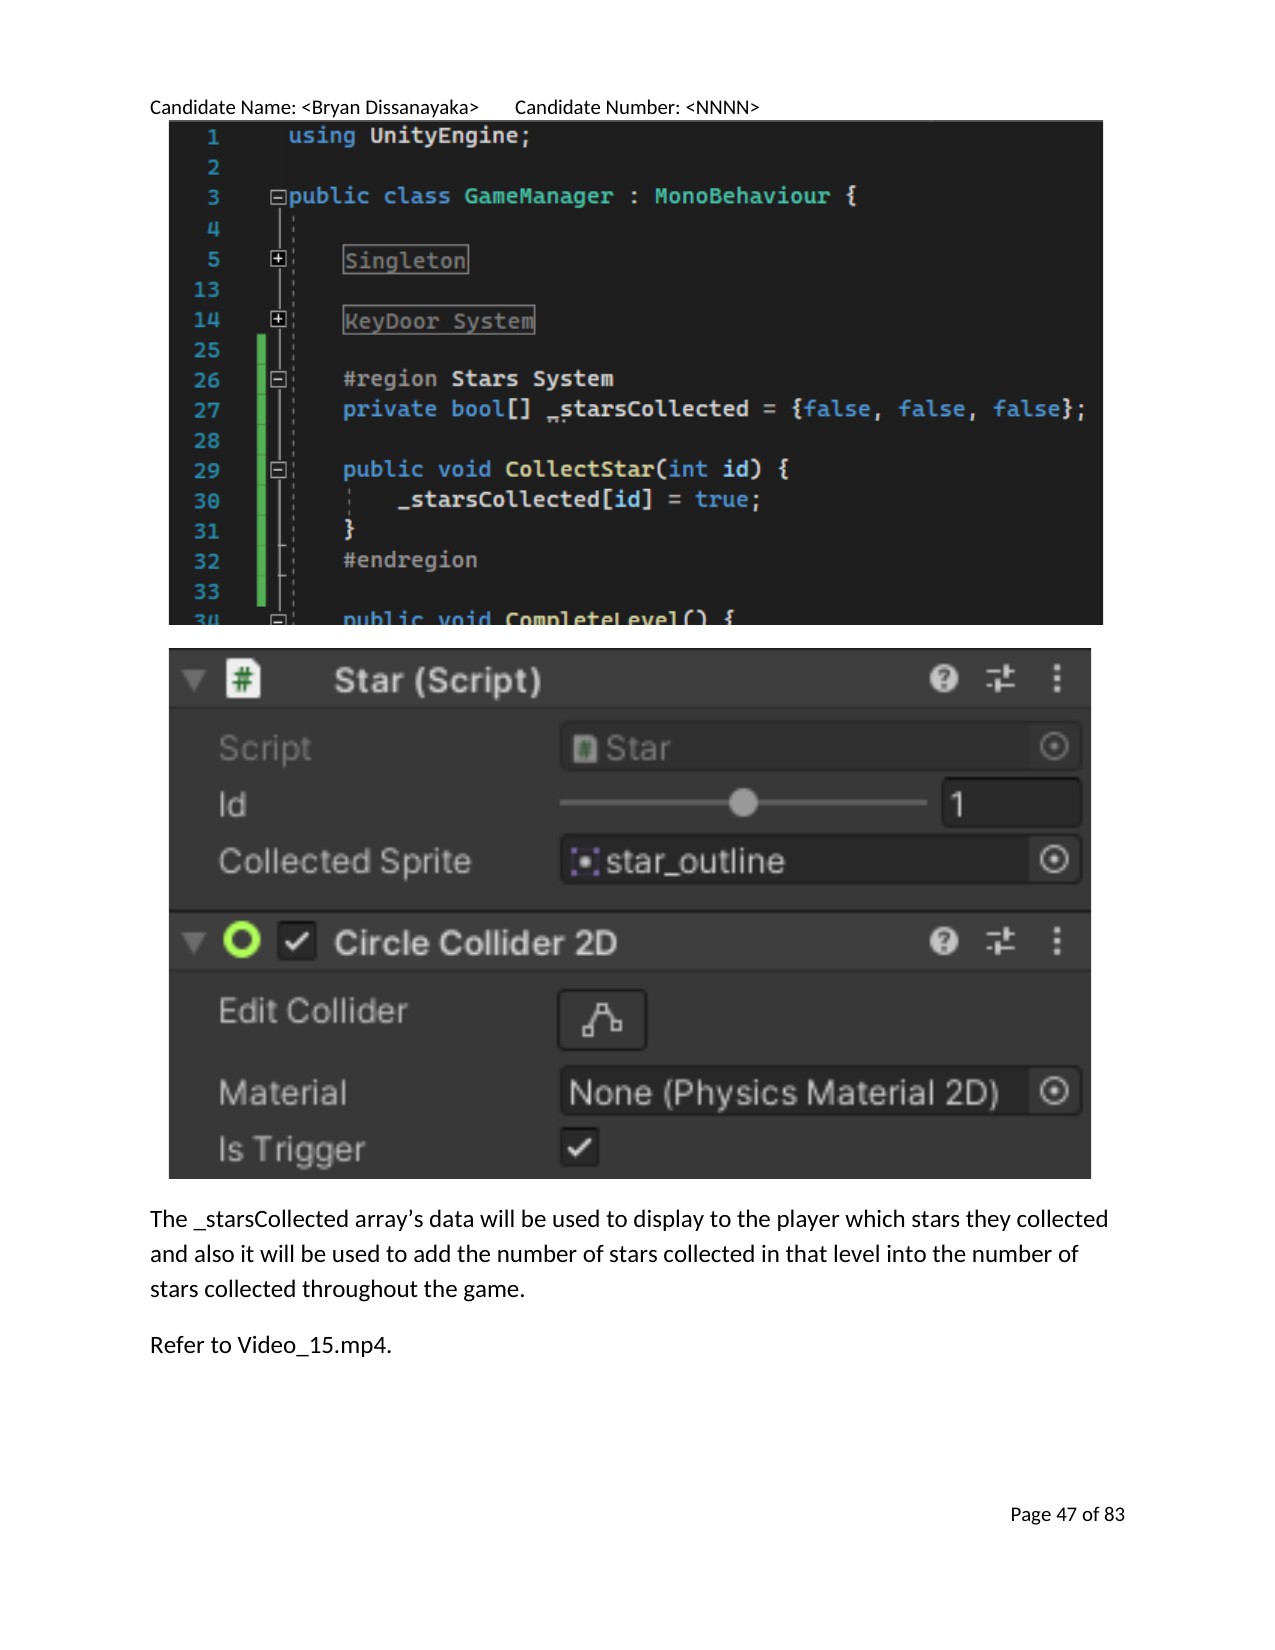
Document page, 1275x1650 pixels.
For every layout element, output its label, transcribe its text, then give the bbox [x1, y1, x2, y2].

text Refer to Video_15.mp4. [150, 1329, 1125, 1360]
text The _starsCollected array’s data will be used to display to the player which stars they collected and also it will be used to add the number of stars collected in that level into the number of stars collected throughout the game. [150, 1203, 1125, 1304]
